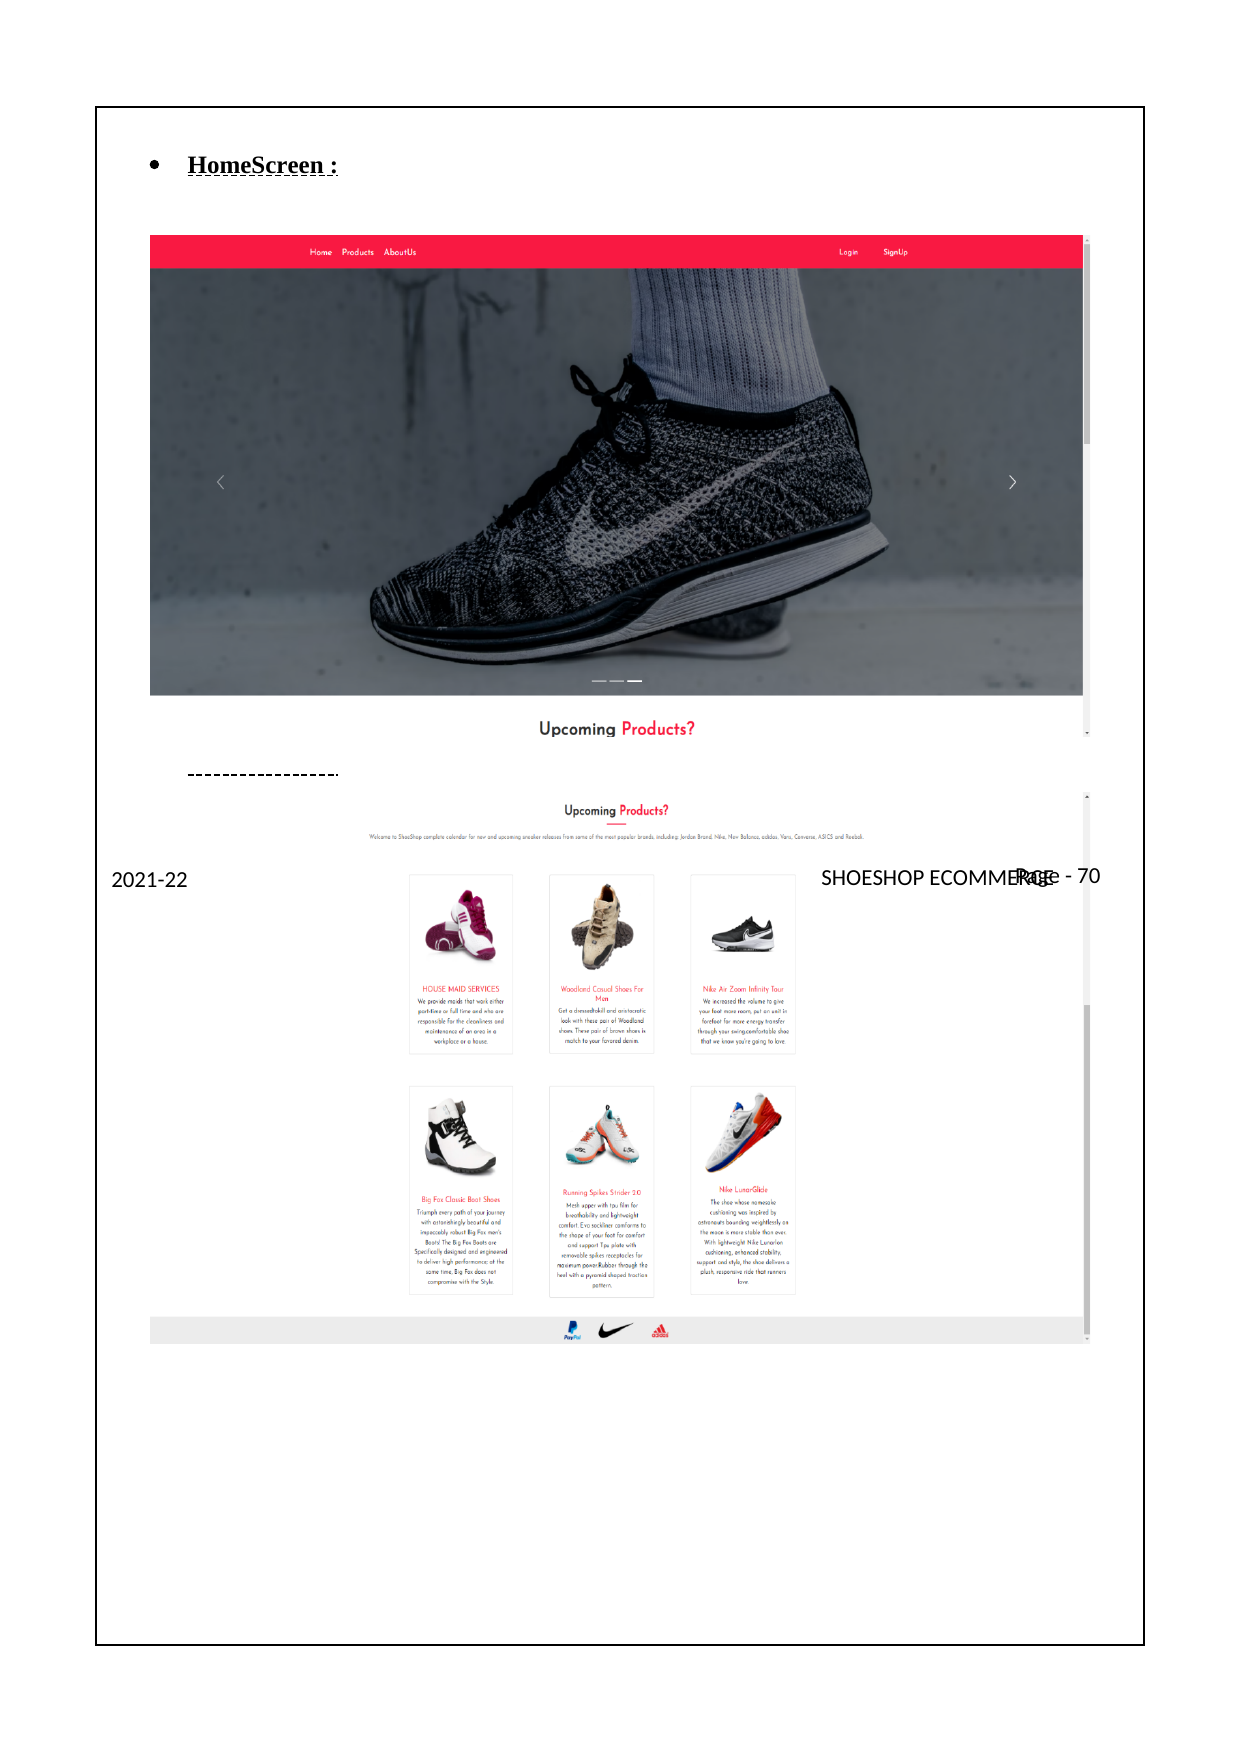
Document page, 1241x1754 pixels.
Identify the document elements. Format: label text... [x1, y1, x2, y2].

picture [150, 235, 1091, 737]
list HomeScreen : [150, 150, 1090, 179]
picture [150, 792, 1091, 1344]
